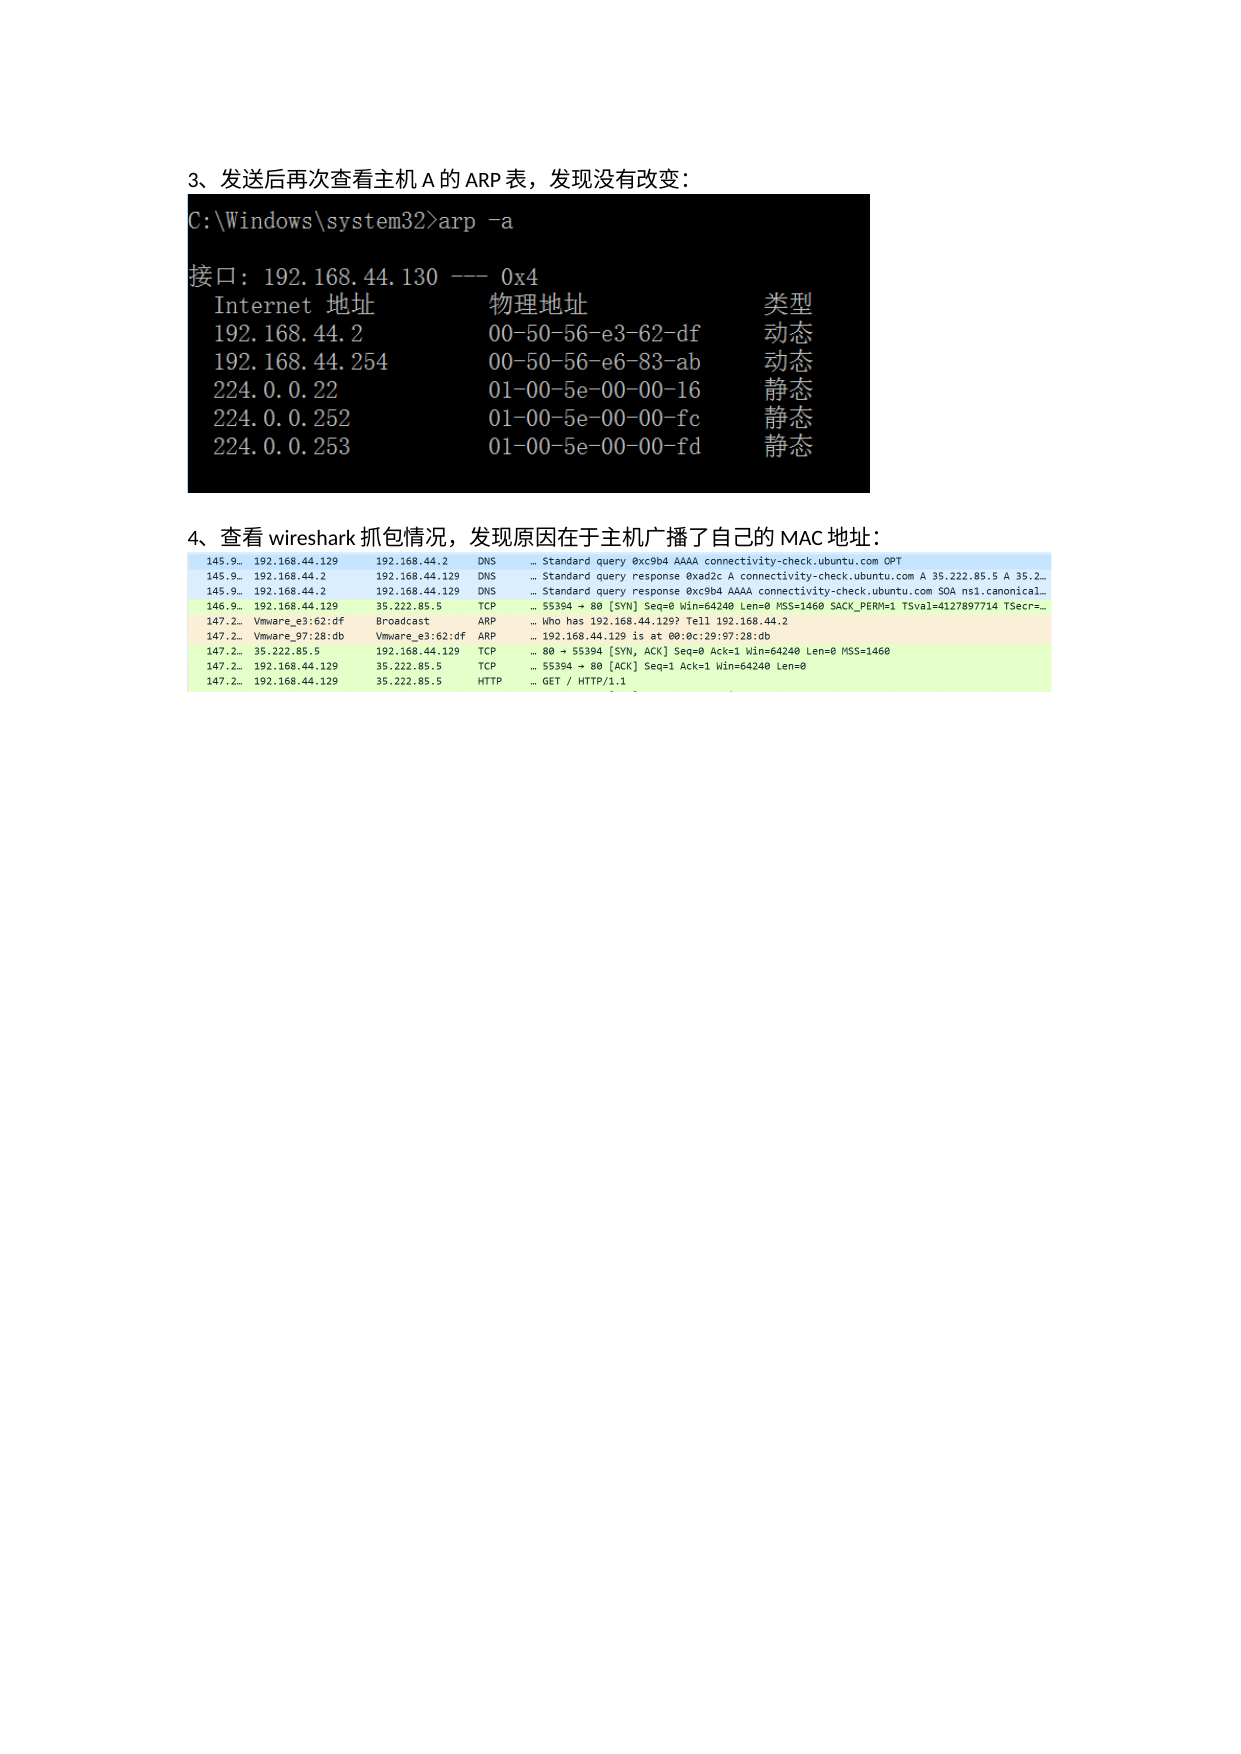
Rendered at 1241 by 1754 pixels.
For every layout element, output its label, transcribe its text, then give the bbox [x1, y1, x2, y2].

picture [187, 194, 870, 493]
picture [187, 552, 1052, 692]
